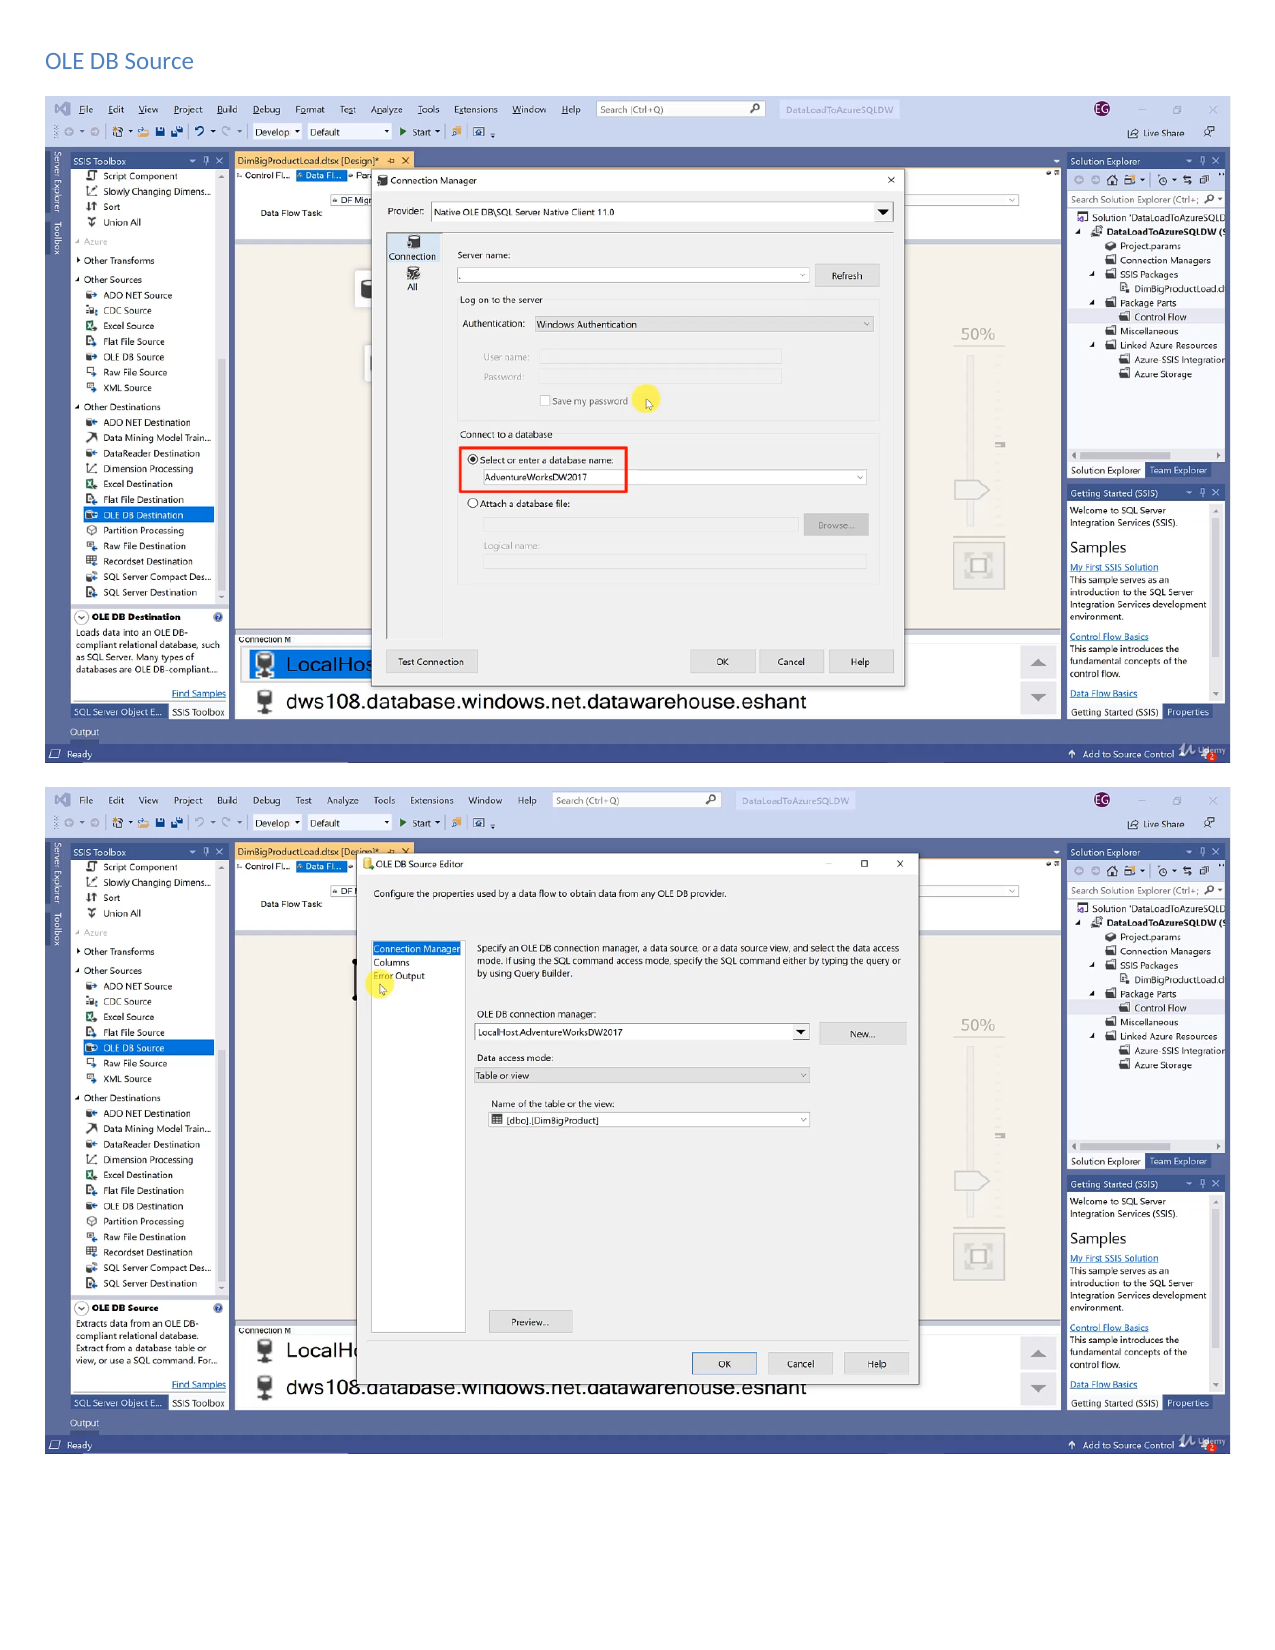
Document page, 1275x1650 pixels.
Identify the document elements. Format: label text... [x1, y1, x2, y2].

text OLE DB Source [45, 45, 1230, 76]
picture [45, 96, 1230, 763]
picture [45, 787, 1230, 1454]
